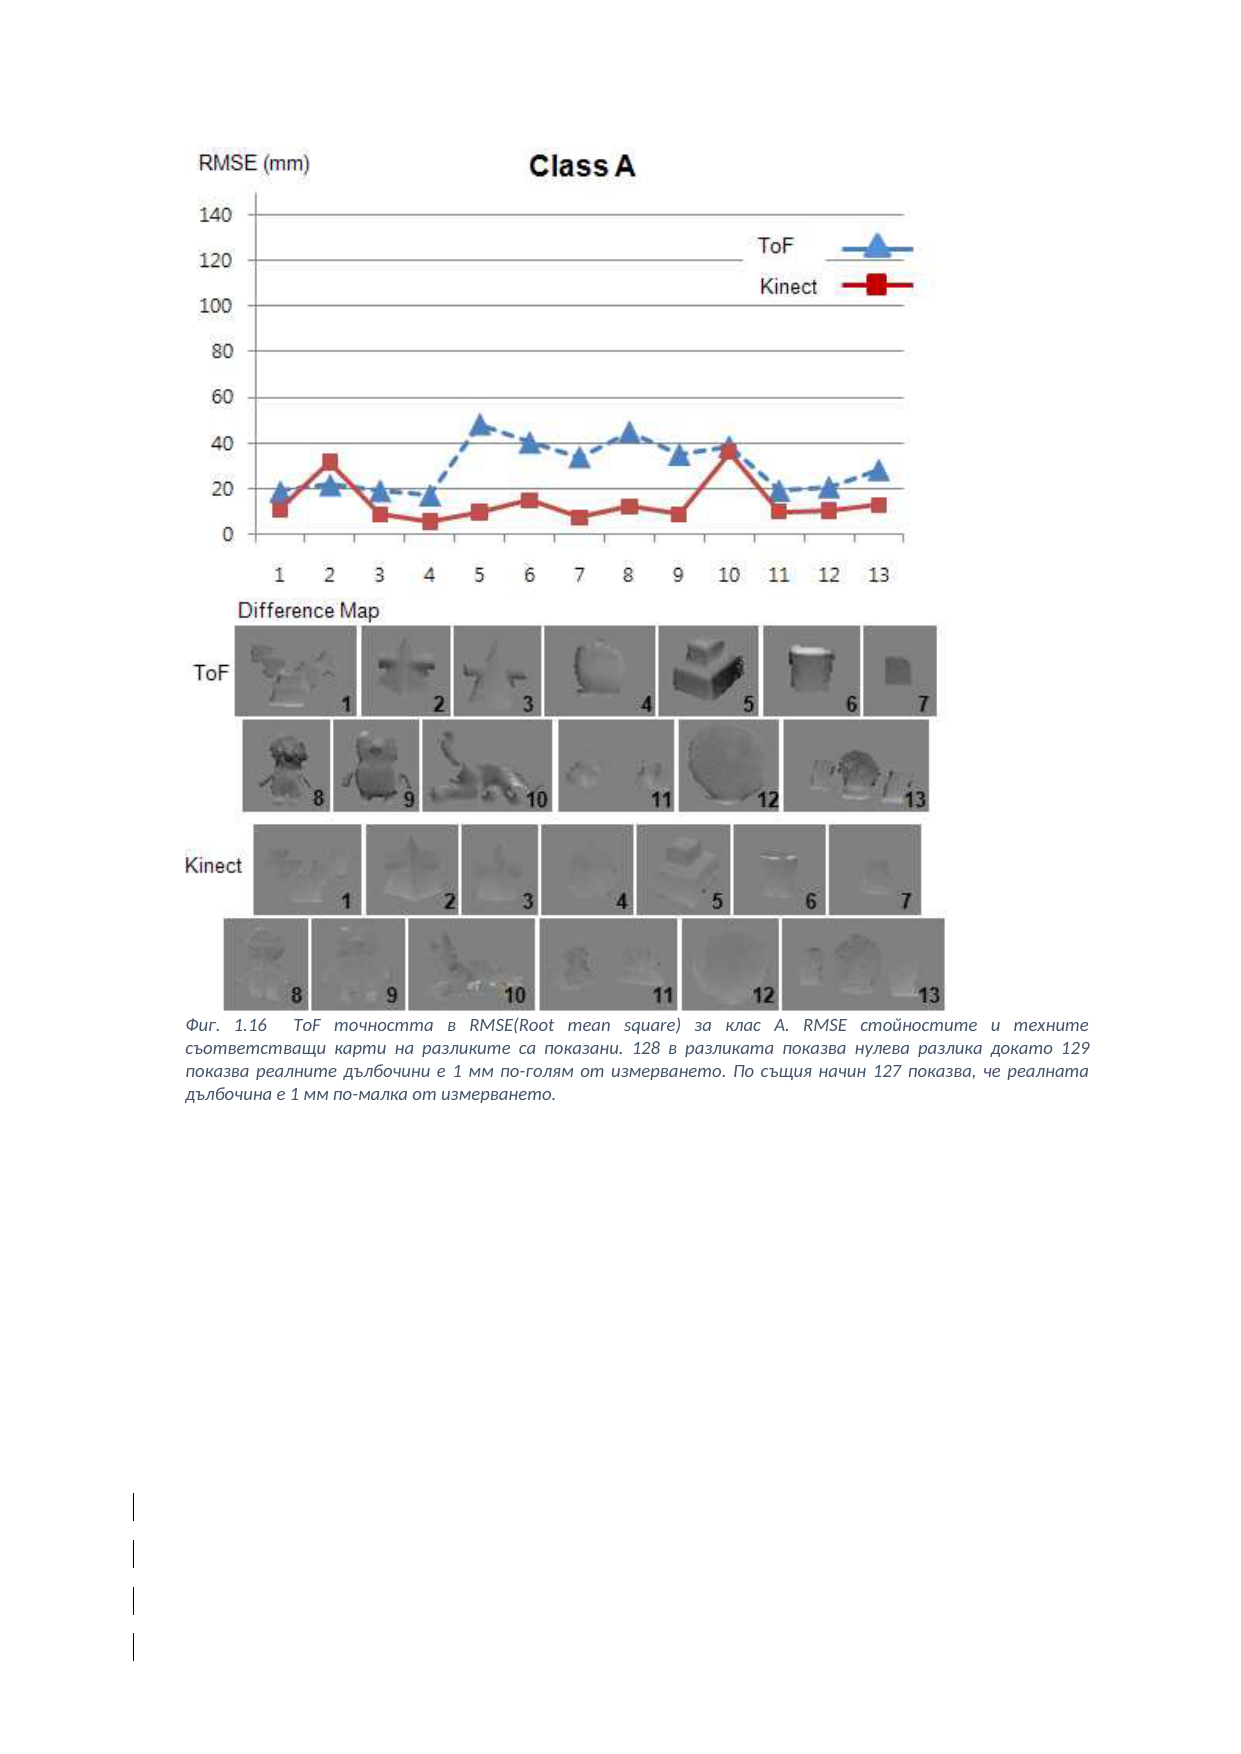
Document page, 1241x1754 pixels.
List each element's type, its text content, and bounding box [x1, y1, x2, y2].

text Фиг. 1.16 ToF точността в RMSE(Root mean square) за клас A. RMSE стойностите и техните съответстващи карти на разликите са показани. 128 в разликата показва нулева разлика докато 129 показва реалните дълбочини е 1 мм по-голям от измерването. По същия начин 127 показва, че реалната дълбочина е 1 мм по-малка от измерването. [185, 1013, 1093, 1105]
picture [185, 147, 948, 1014]
